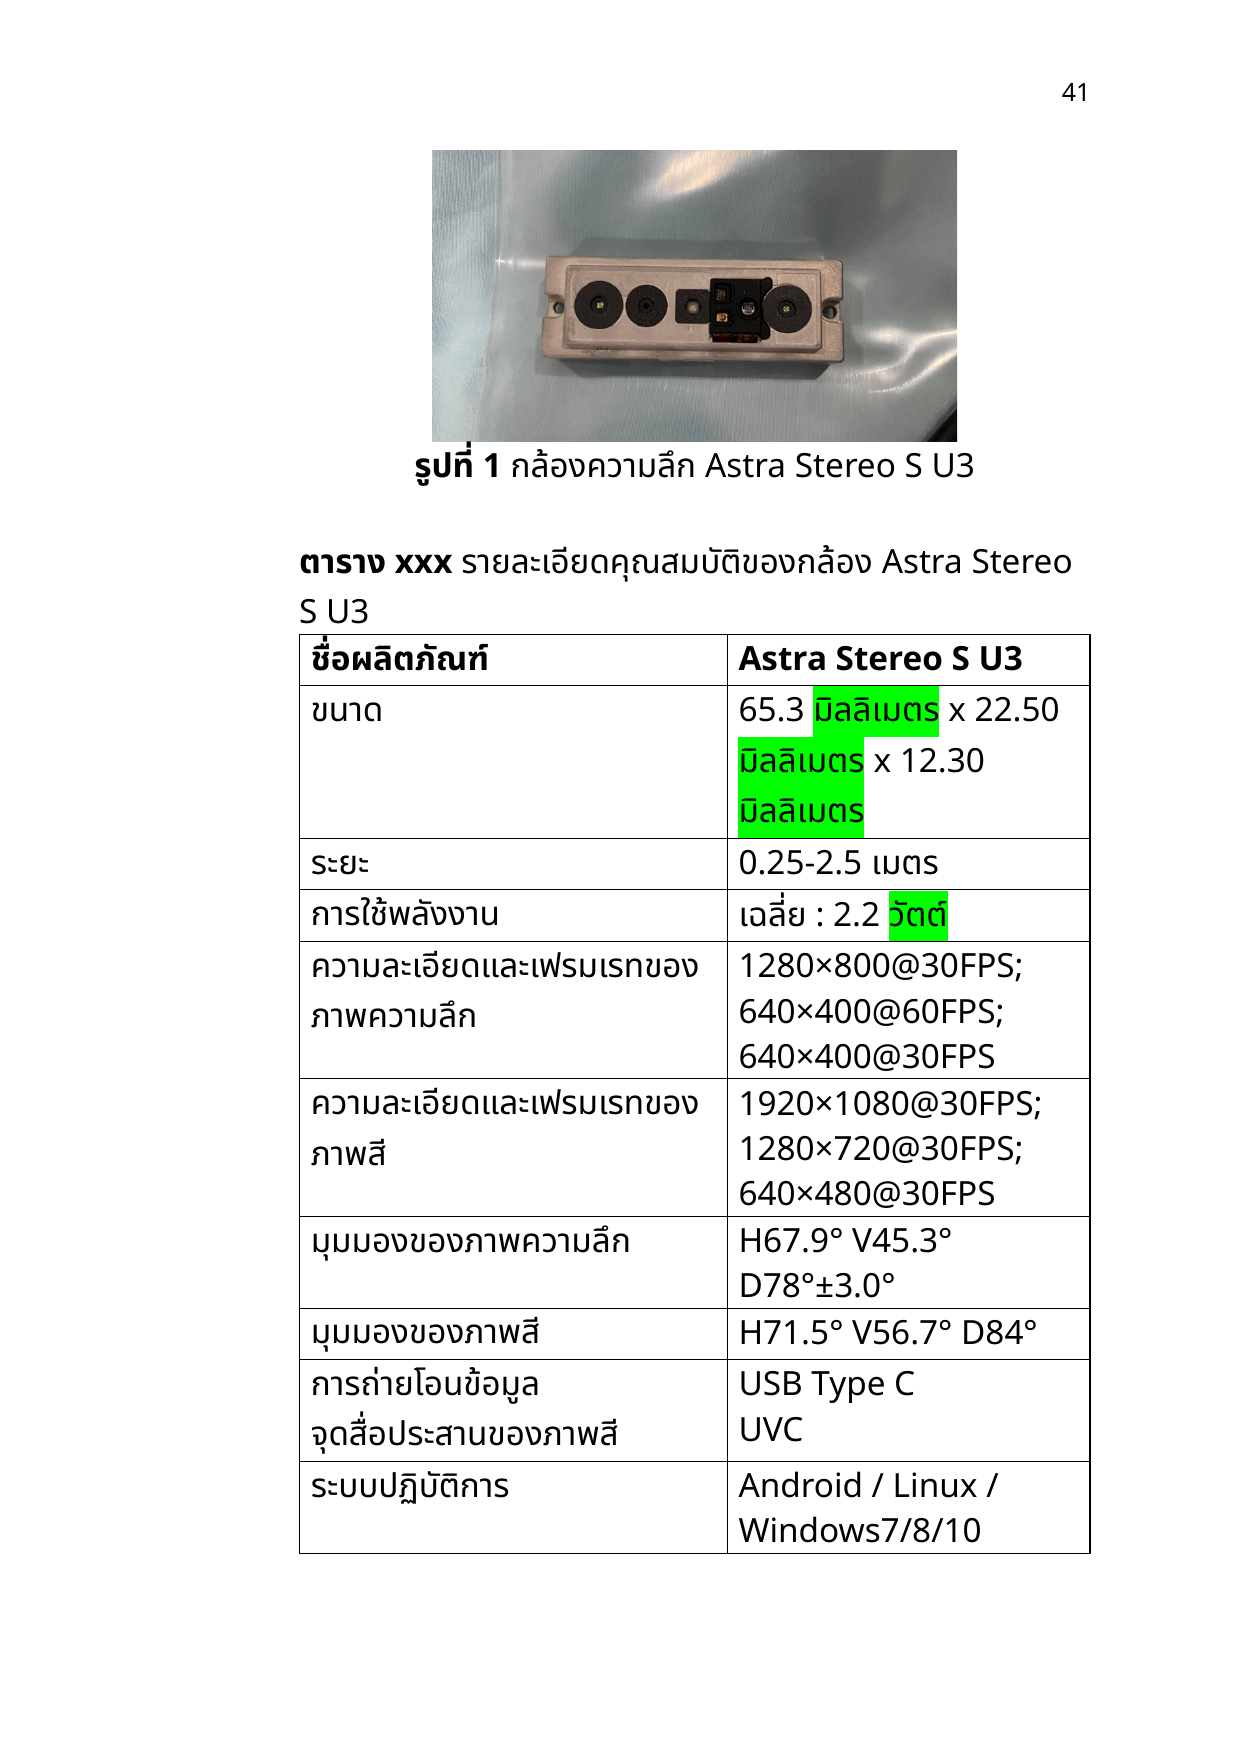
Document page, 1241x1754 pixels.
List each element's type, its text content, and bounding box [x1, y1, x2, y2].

table_cell 65.3 มิลลิเมตร x 22.50 มิลลิเมตร x 12.30 มิลลิเมตร [728, 686, 813, 838]
text ตาราง xxx รายละเอียดคุณสมบัติของกล้อง Astra Stereo S U3 [299, 537, 1090, 633]
table_cell 1920×1080@30FPS; 1280×720@30FPS; 640×480@30FPS [728, 1079, 1089, 1216]
table_cell USB Type C UVC [728, 1360, 1089, 1461]
table_cell Android / Linux / Windows7/8/10 [728, 1462, 1089, 1553]
table_cell ระยะ [300, 839, 727, 889]
picture [432, 150, 958, 442]
table_cell H71.5° V56.7° D84° [728, 1309, 1089, 1359]
table_cell มุมมองของภาพสี [300, 1309, 727, 1359]
table_cell 1280×800@30FPS; 640×400@60FPS; 640×400@30FPS [728, 942, 1089, 1078]
table_cell การถ่ายโอนข้อมูล จุดสื่อประสานของภาพสี [300, 1360, 727, 1461]
table_cell 0.25-2.5 เมตร [728, 839, 1089, 889]
table_cell เฉลี่ย : 2.2 วัตต์ [728, 890, 1089, 941]
table_cell H67.9° V45.3° D78°±3.0° [728, 1217, 1089, 1307]
table_cell ความละเอียดและเฟรมเรทของภาพความลึก [300, 942, 727, 1078]
table_cell 65.3 มิลลิเมตร x 22.50 มิลลิเมตร x 12.30 มิลลิเมตร [864, 686, 1089, 838]
table_cell การใช้พลังงาน [300, 890, 727, 941]
table_cell ความละเอียดและเฟรมเรทของภาพสี [300, 1079, 727, 1216]
table_cell มุมมองของภาพความลึก [300, 1217, 727, 1307]
table_header Astra Stereo S U3 [728, 635, 1089, 685]
table_header ชื่อผลิตภัณฑ์ [300, 635, 727, 685]
table_cell ขนาด [300, 686, 727, 838]
table_cell ระบบปฏิบัติการ [300, 1462, 727, 1553]
text รูปที่ 1 กล้องความลึก Astra Stereo S U3 [299, 441, 1090, 492]
